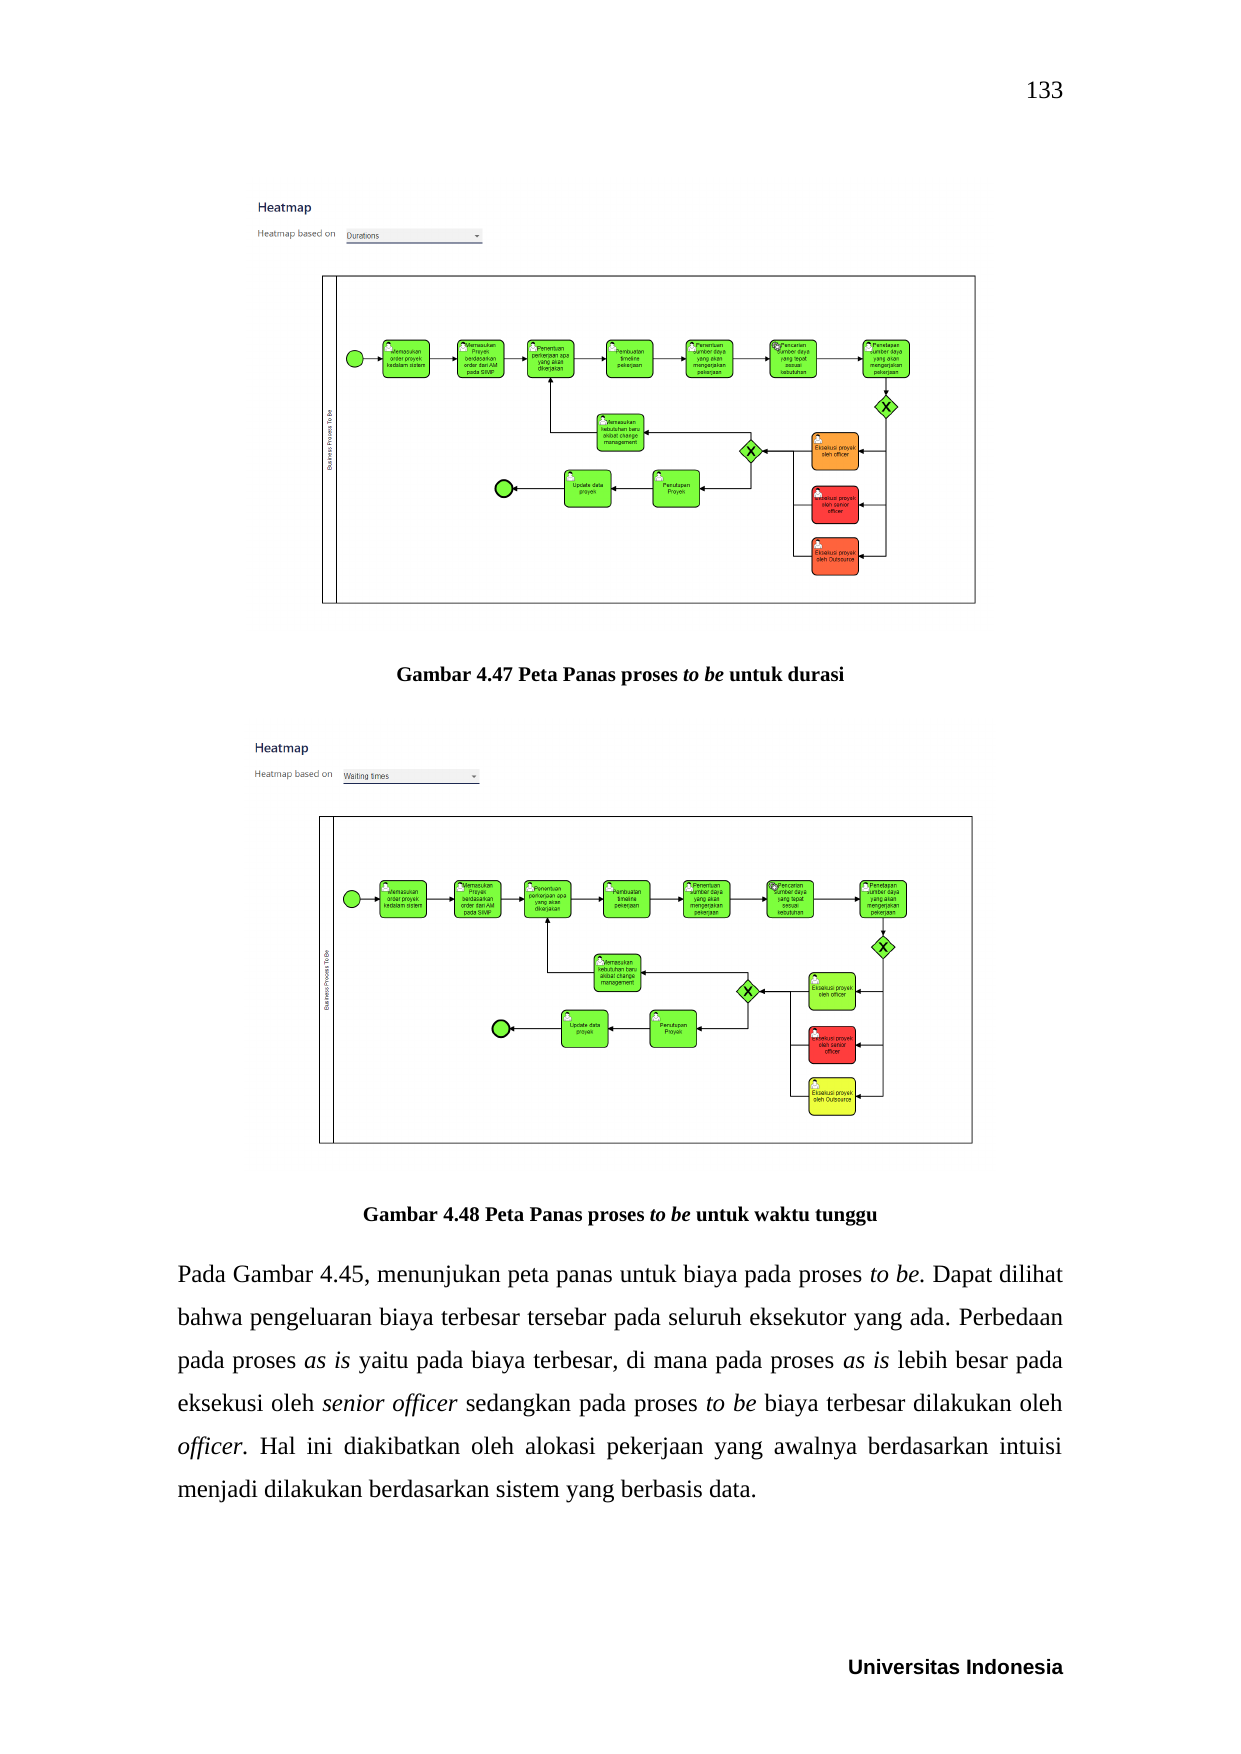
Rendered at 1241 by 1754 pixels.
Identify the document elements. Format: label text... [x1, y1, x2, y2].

picture [243, 718, 997, 1171]
text Gambar 4.8 Peta Panas proses to be untuk waktu tunggu [177, 1202, 1063, 1226]
text Gambar 4.7 Peta Panas proses to be untuk durasi [177, 661, 1063, 686]
picture [246, 177, 994, 631]
